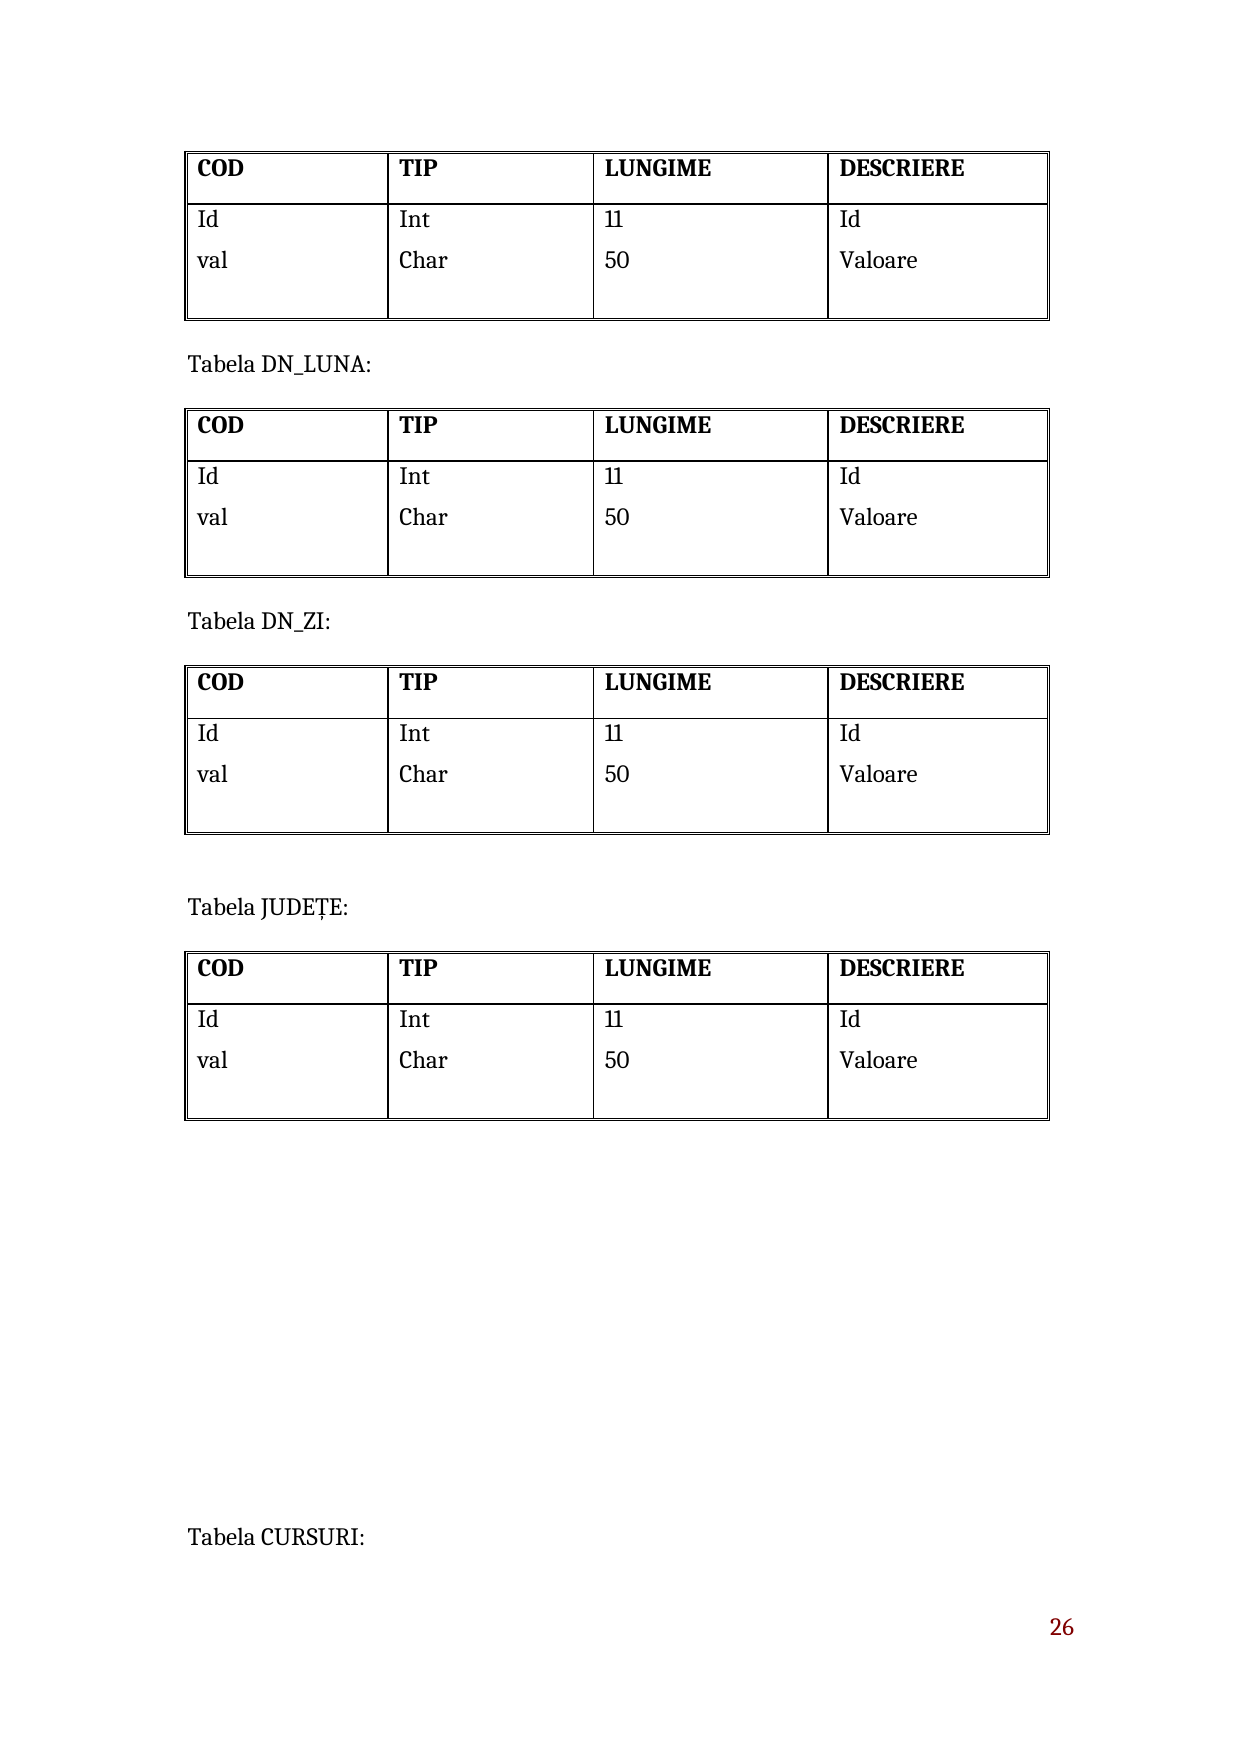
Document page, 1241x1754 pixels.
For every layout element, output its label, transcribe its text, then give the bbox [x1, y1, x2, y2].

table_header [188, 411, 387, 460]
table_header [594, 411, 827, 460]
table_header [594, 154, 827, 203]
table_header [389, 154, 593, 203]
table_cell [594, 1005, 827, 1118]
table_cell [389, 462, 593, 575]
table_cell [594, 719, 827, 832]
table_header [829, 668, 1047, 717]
text Tabela DN_ZI: [187, 607, 1053, 635]
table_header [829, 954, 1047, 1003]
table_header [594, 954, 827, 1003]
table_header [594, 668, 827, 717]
text Tabela CURSURI: [187, 1523, 1053, 1552]
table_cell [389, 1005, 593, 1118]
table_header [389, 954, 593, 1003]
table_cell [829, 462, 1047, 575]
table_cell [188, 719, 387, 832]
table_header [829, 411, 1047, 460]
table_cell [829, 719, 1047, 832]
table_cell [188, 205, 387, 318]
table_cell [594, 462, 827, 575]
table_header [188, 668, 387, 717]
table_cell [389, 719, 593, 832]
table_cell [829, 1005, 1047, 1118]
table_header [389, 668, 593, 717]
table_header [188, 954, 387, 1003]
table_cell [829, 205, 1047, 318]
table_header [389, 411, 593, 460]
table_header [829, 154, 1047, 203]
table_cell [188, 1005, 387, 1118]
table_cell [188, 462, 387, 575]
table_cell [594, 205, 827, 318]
text Tabela JUDEȚE: [187, 892, 1053, 921]
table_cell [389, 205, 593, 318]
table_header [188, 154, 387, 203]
text Tabela DN_LUNA: [187, 349, 1053, 378]
